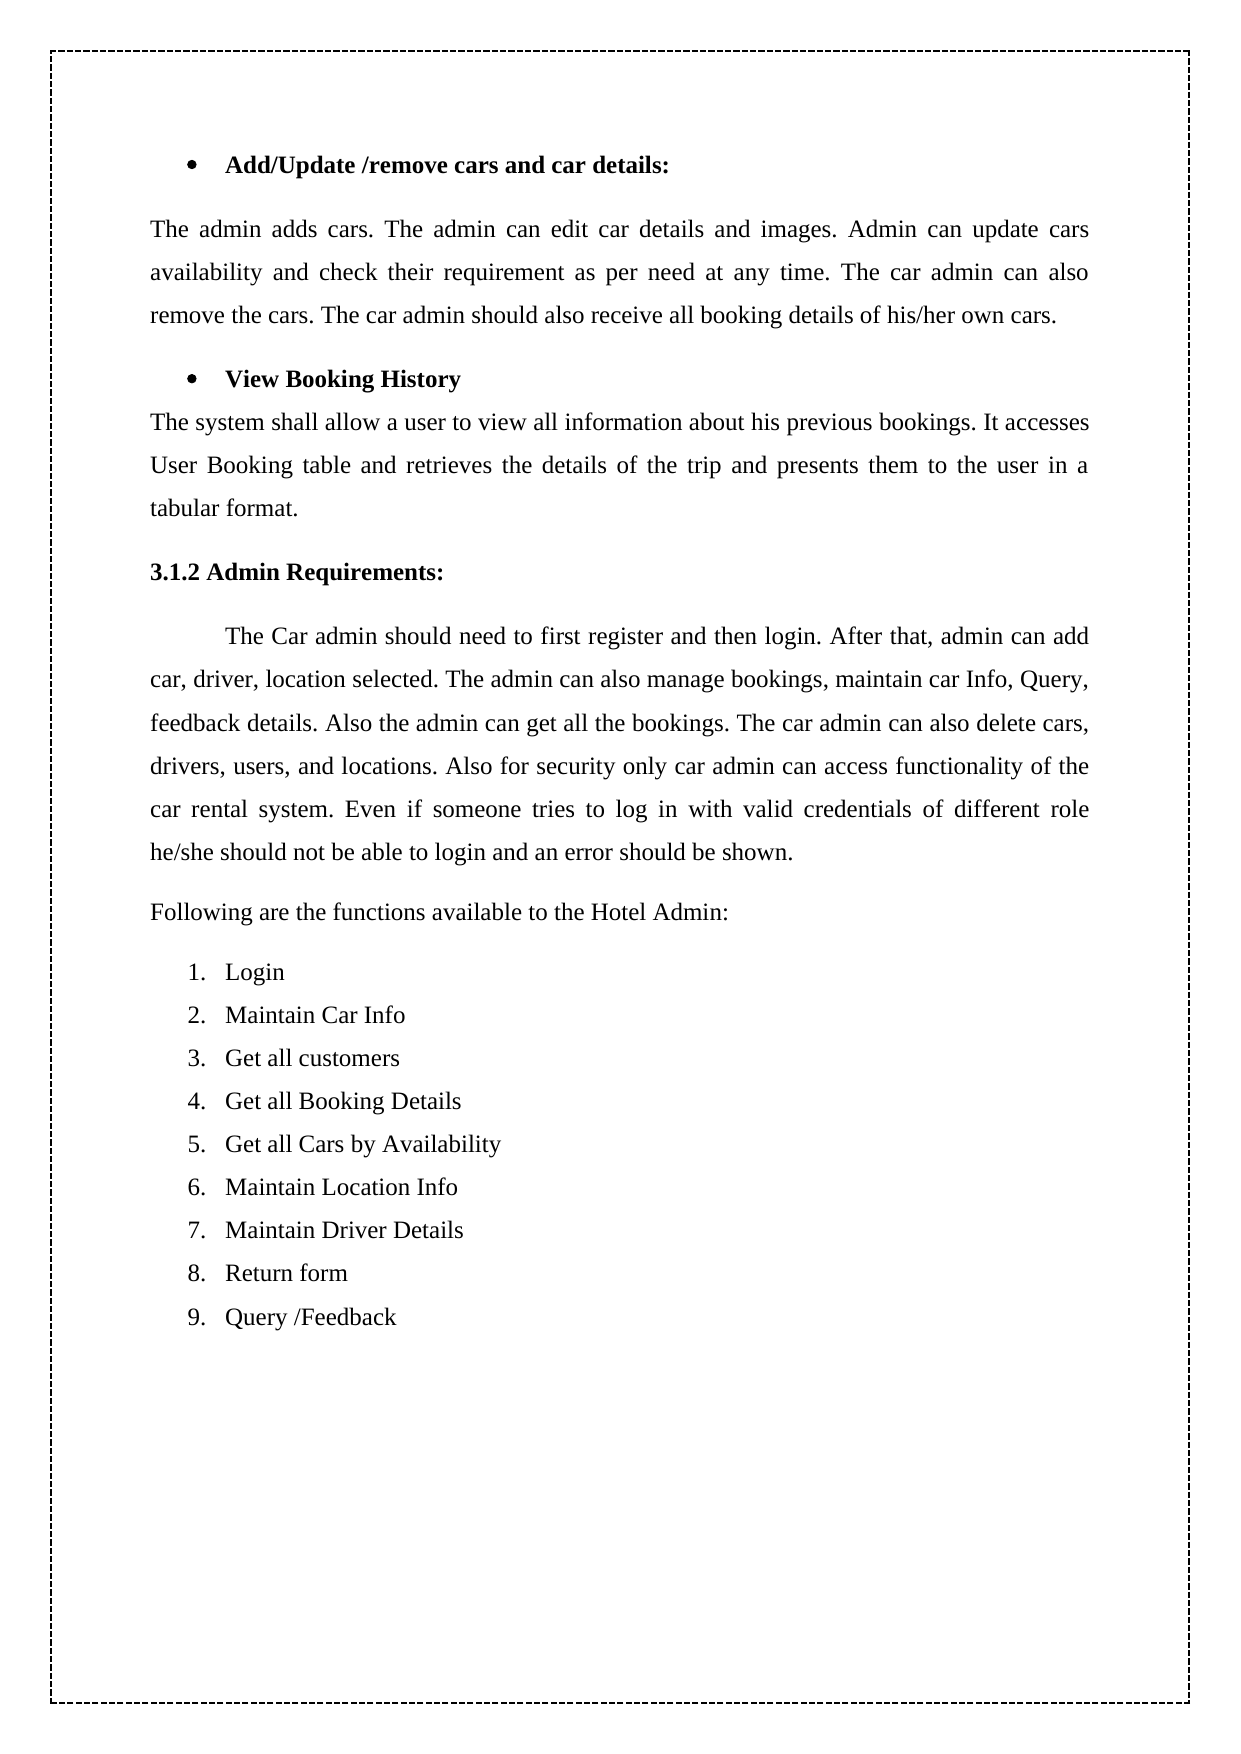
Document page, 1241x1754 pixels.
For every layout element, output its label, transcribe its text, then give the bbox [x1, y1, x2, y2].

list Get all customers [187, 1043, 1090, 1072]
text Following are the functions available to the Hotel Admin: [150, 897, 1090, 926]
list Maintain Car Info [187, 1000, 1090, 1028]
text The Car admin should need to first register and then login. After that, admin can add car, driver, location selected. The admin can also manage bookings, maintain car Info, Query, feedback details. Also the admin can get all the bookings. The car admin can also delete cars, drivers, users, and locations. Also for security only car admin can access functionality of the car rental system. Even if someone tries to log in with valid credentials of different role he/she should not be able to login and an error should be shown. [150, 621, 1090, 866]
text The system shall allow a user to view all information about his previous bookings. It accesses User Booking table and retrieves the details of the trip and presents them to the user in a tabular format. [150, 407, 1090, 522]
list Login [187, 957, 1090, 985]
text The admin adds cars. The admin can edit car details and images. Admin can update cars availability and check their requirement as per need at any time. The car admin can also remove the cars. The car admin should also receive all booking details of his/her own cars. [150, 214, 1090, 329]
list Return form [187, 1258, 1090, 1287]
list Get all Cars by Availability [187, 1129, 1090, 1158]
list View Booking History [187, 364, 1090, 393]
list Get all Booking Details [187, 1086, 1090, 1115]
list Maintain Location Info [187, 1172, 1090, 1201]
text 3.1.2 Admin Requirements: [150, 557, 1090, 586]
list Add/Update /remove cars and car details: [187, 150, 1090, 179]
list Query /Feedback [187, 1302, 1090, 1330]
list Maintain Driver Details [187, 1215, 1090, 1244]
